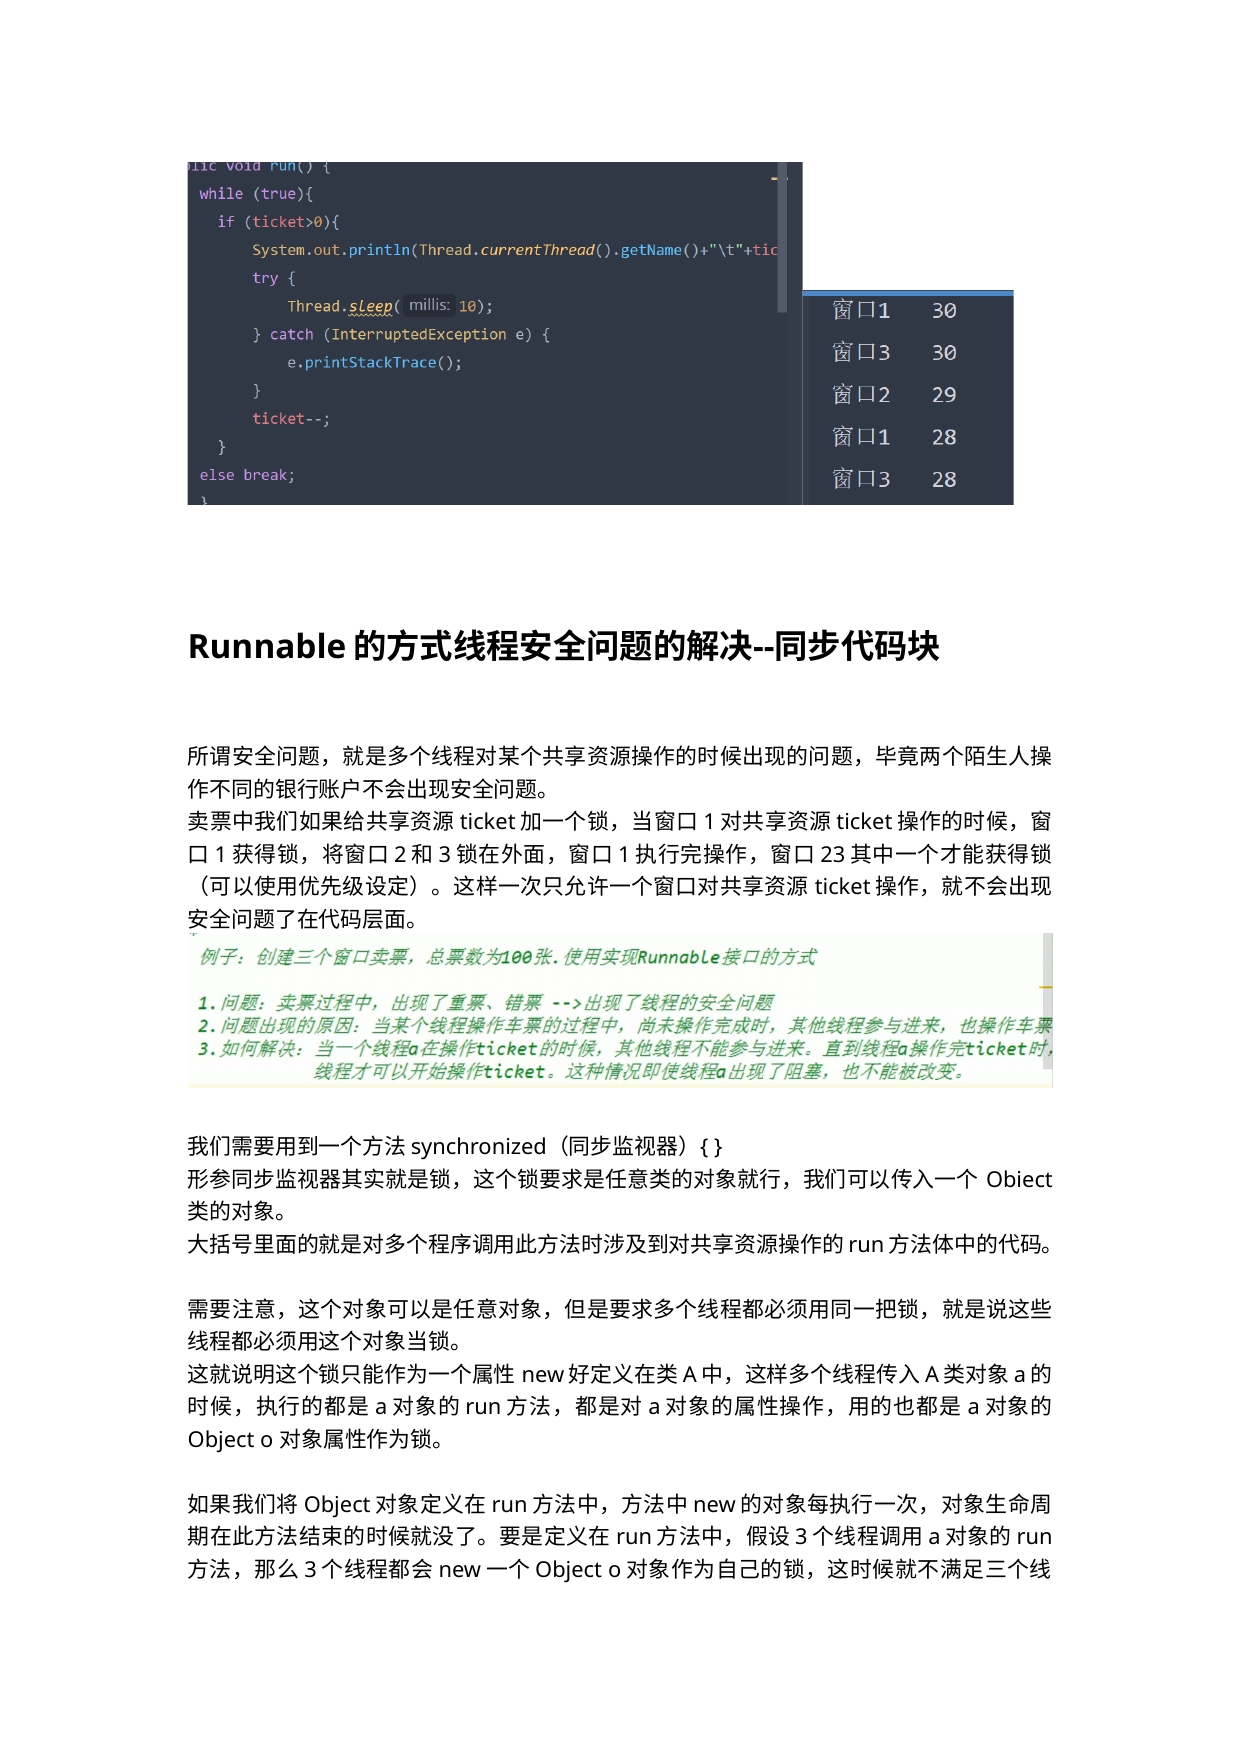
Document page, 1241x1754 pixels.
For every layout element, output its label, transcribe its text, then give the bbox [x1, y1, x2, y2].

text 卖票中我们如果给共享资源ticket加一个锁，当窗口1对共享资源ticket操作的时候，窗口1获得锁，将窗口2和3锁在外面，窗口1执行完操作，窗口23其中一个才能获得锁（可以使用优先级设定）。这样一次只允许一个窗口对共享资源ticket操作，就不会出现安全问题了在代码层面。 [187, 804, 1053, 933]
text 大括号里面的就是对多个程序调用此方法时涉及到对共享资源操作的run方法体中的代码。 [187, 1226, 1053, 1259]
text 形参同步监视器其实就是锁，这个锁要求是任意类的对象就行，我们可以传入一个Obiect类的对象。 [187, 1161, 1053, 1226]
text 这就说明这个锁只能作为一个属性new好定义在类A中，这样多个线程传入A类对象a的时候，执行的都是a对象的run方法，都是对a对象的属性操作，用的也都是a对象的Object o 对象属性作为锁。 [187, 1356, 1053, 1454]
picture [187, 162, 1014, 505]
text 所谓安全问题，就是多个线程对某个共享资源操作的时候出现的问题，毕竟两个陌生人操作不同的银行账户不会出现安全问题。 [187, 739, 1053, 804]
subtitle Runnable的方式线程安全问题的解决--同步代码块 [187, 612, 1053, 677]
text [187, 1486, 1053, 1584]
picture [187, 933, 1053, 1088]
text 需要注意，这个对象可以是任意对象，但是要求多个线程都必须用同一把锁，就是说这些线程都必须用这个对象当锁。 [187, 1291, 1053, 1356]
text 我们需要用到一个方法synchronized（同步监视器）{ } [187, 1129, 1053, 1161]
